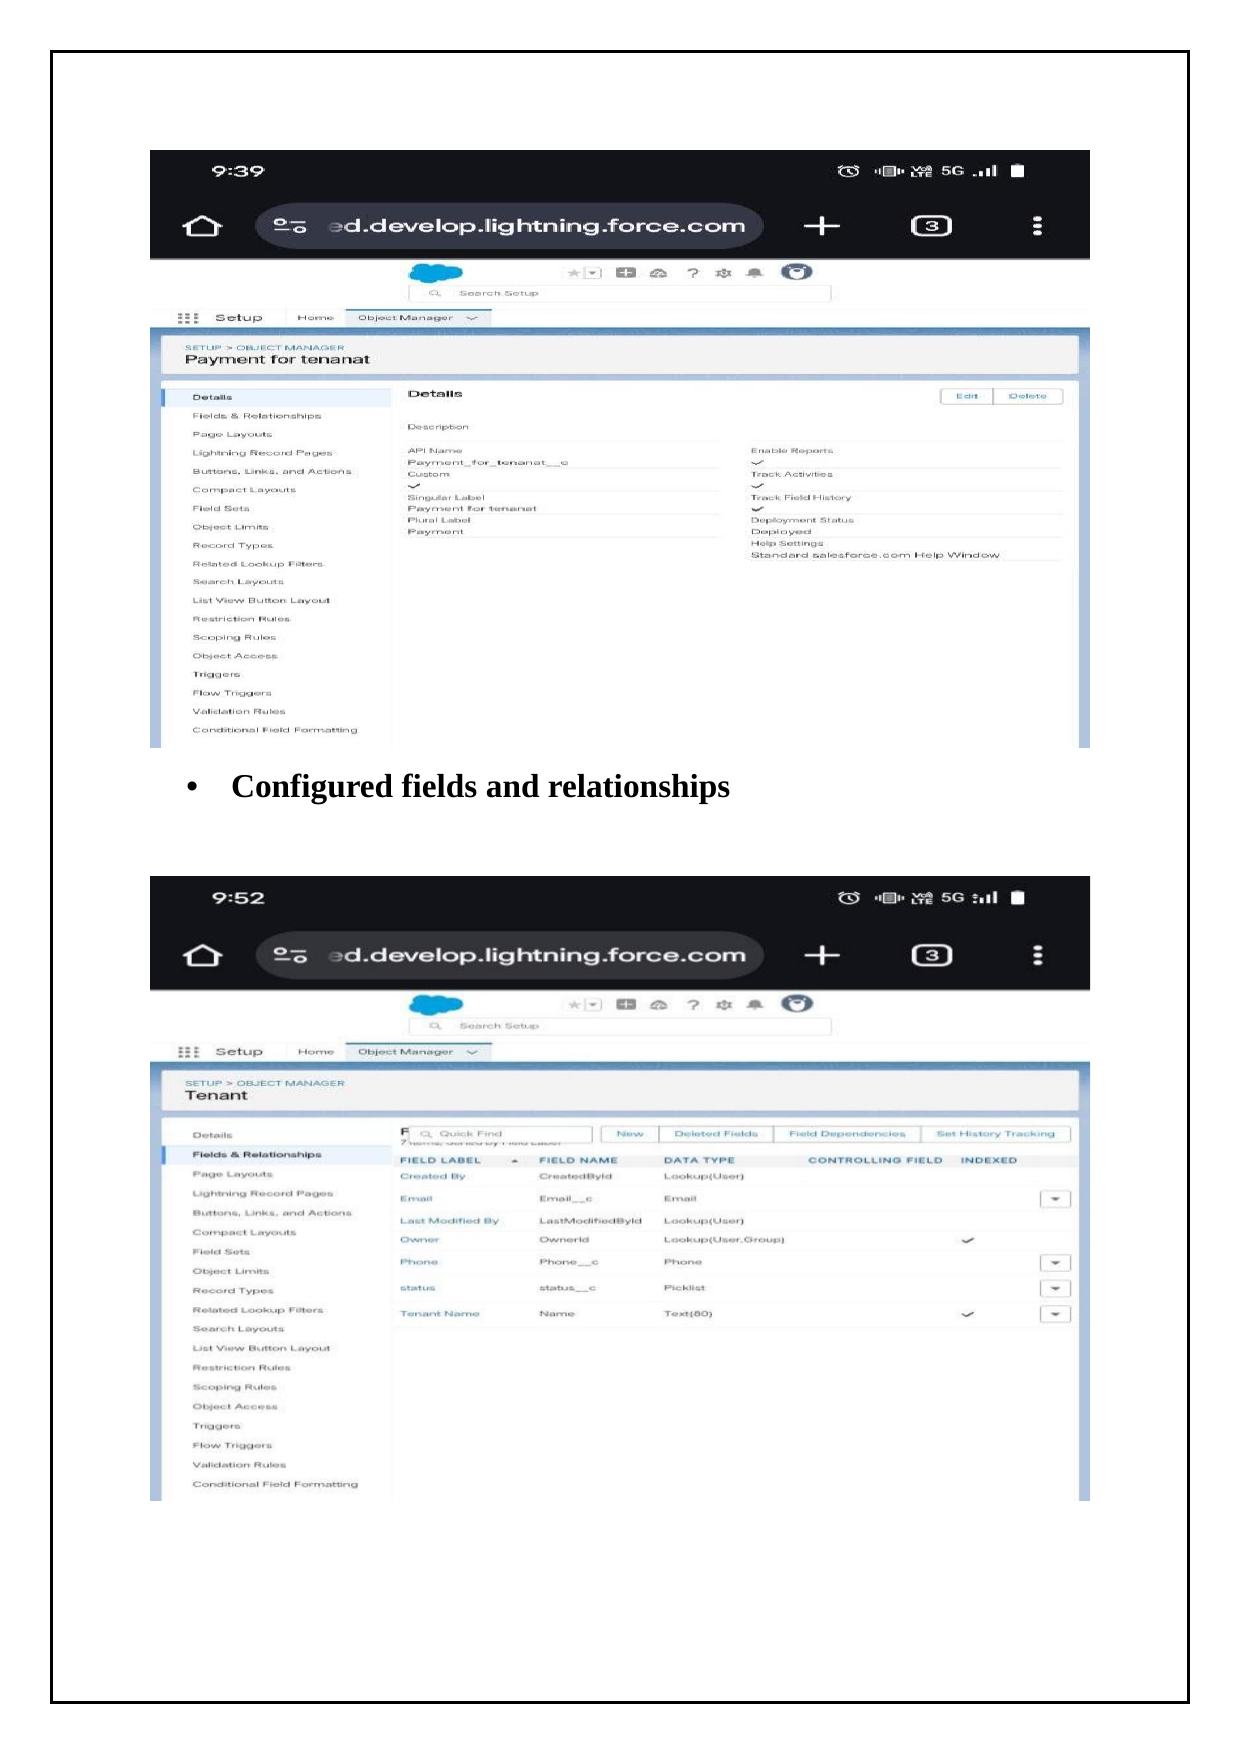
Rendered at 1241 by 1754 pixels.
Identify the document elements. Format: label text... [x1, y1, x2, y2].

picture [150, 876, 1091, 1501]
picture [150, 150, 1090, 748]
list Configured fields and relationships [186, 766, 1090, 805]
